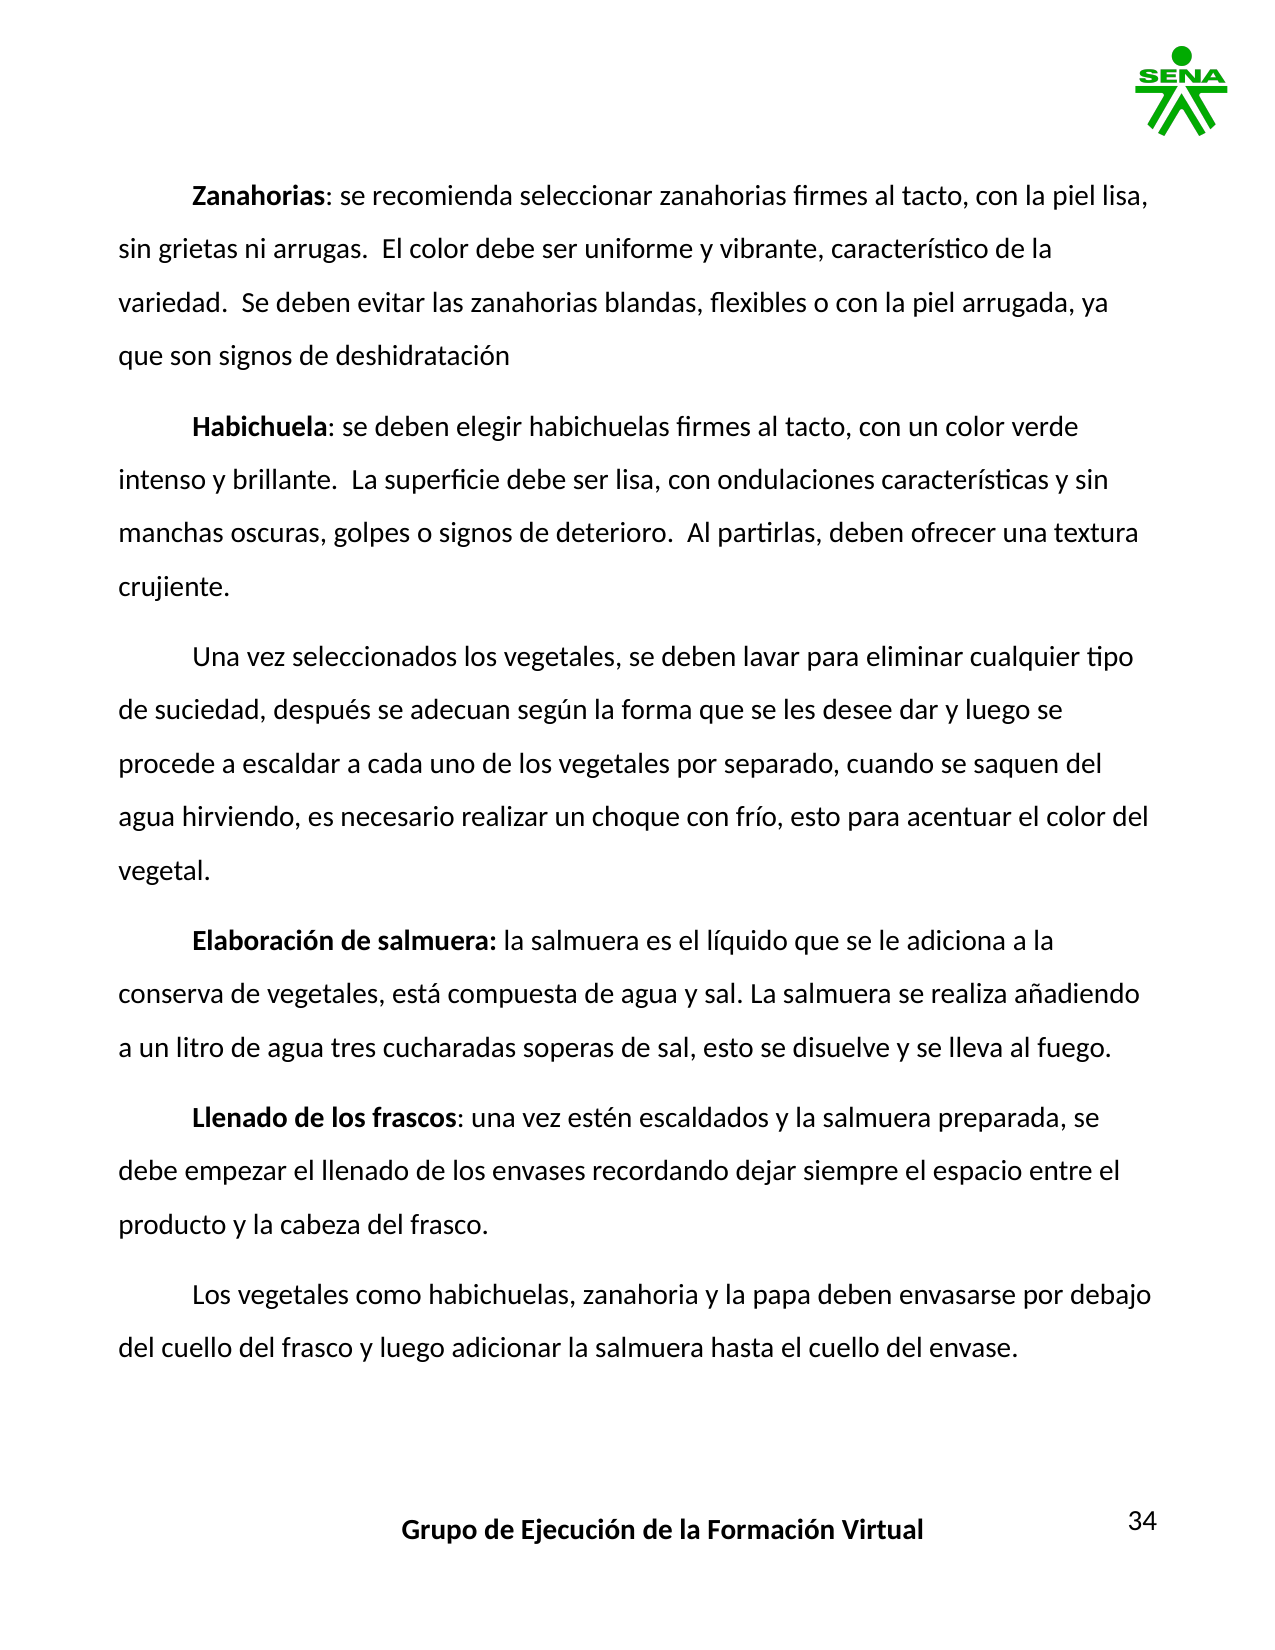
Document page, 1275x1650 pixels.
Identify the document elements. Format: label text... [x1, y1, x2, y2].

text Los vegetales como habichuelas, zanahoria y la papa deben envasarse por debajo del cuello del frasco y luego adicionar la salmuera hasta el cuello del envase. [118, 1276, 1157, 1365]
picture [1135, 46, 1228, 136]
text Habichuela: se deben elegir habichuelas firmes al tacto, con un color verde intenso y brillante. La superficie debe ser lisa, con ondulaciones características y sin manchas oscuras, golpes o signos de deterioro. Al partirlas, deben ofrecer una textura crujiente. [118, 408, 1157, 603]
text Zanahorias: se recomienda seleccionar zanahorias firmes al tacto, con la piel lisa, sin grietas ni arrugas. El color debe ser uniforme y vibrante, característico de la variedad. Se deben evitar las zanahorias blandas, flexibles o con la piel arrugada, ya que son signos de deshidratación [118, 177, 1157, 373]
text Elaboración de salmuera: la salmuera es el líquido que se le adiciona a la conserva de vegetales, está compuesta de agua y sal. La salmuera se realiza añadiendo a un litro de agua tres cucharadas soperas de sal, esto se disuelve y se lleva al fuego. [118, 922, 1157, 1064]
text Una vez seleccionados los vegetales, se deben lavar para eliminar cualquier tipo de suciedad, después se adecuan según la forma que se les desee dar y luego se procede a escaldar a cada uno de los vegetales por separado, cuando se saquen del agua hirviendo, es necesario realizar un choque con frío, esto para acentuar el color del vegetal. [118, 638, 1157, 887]
text Llenado de los frascos: una vez estén escaldados y la salmuera preparada, se debe empezar el llenado de los envases recordando dejar siempre el espacio entre el producto y la cabeza del frasco. [118, 1099, 1157, 1241]
